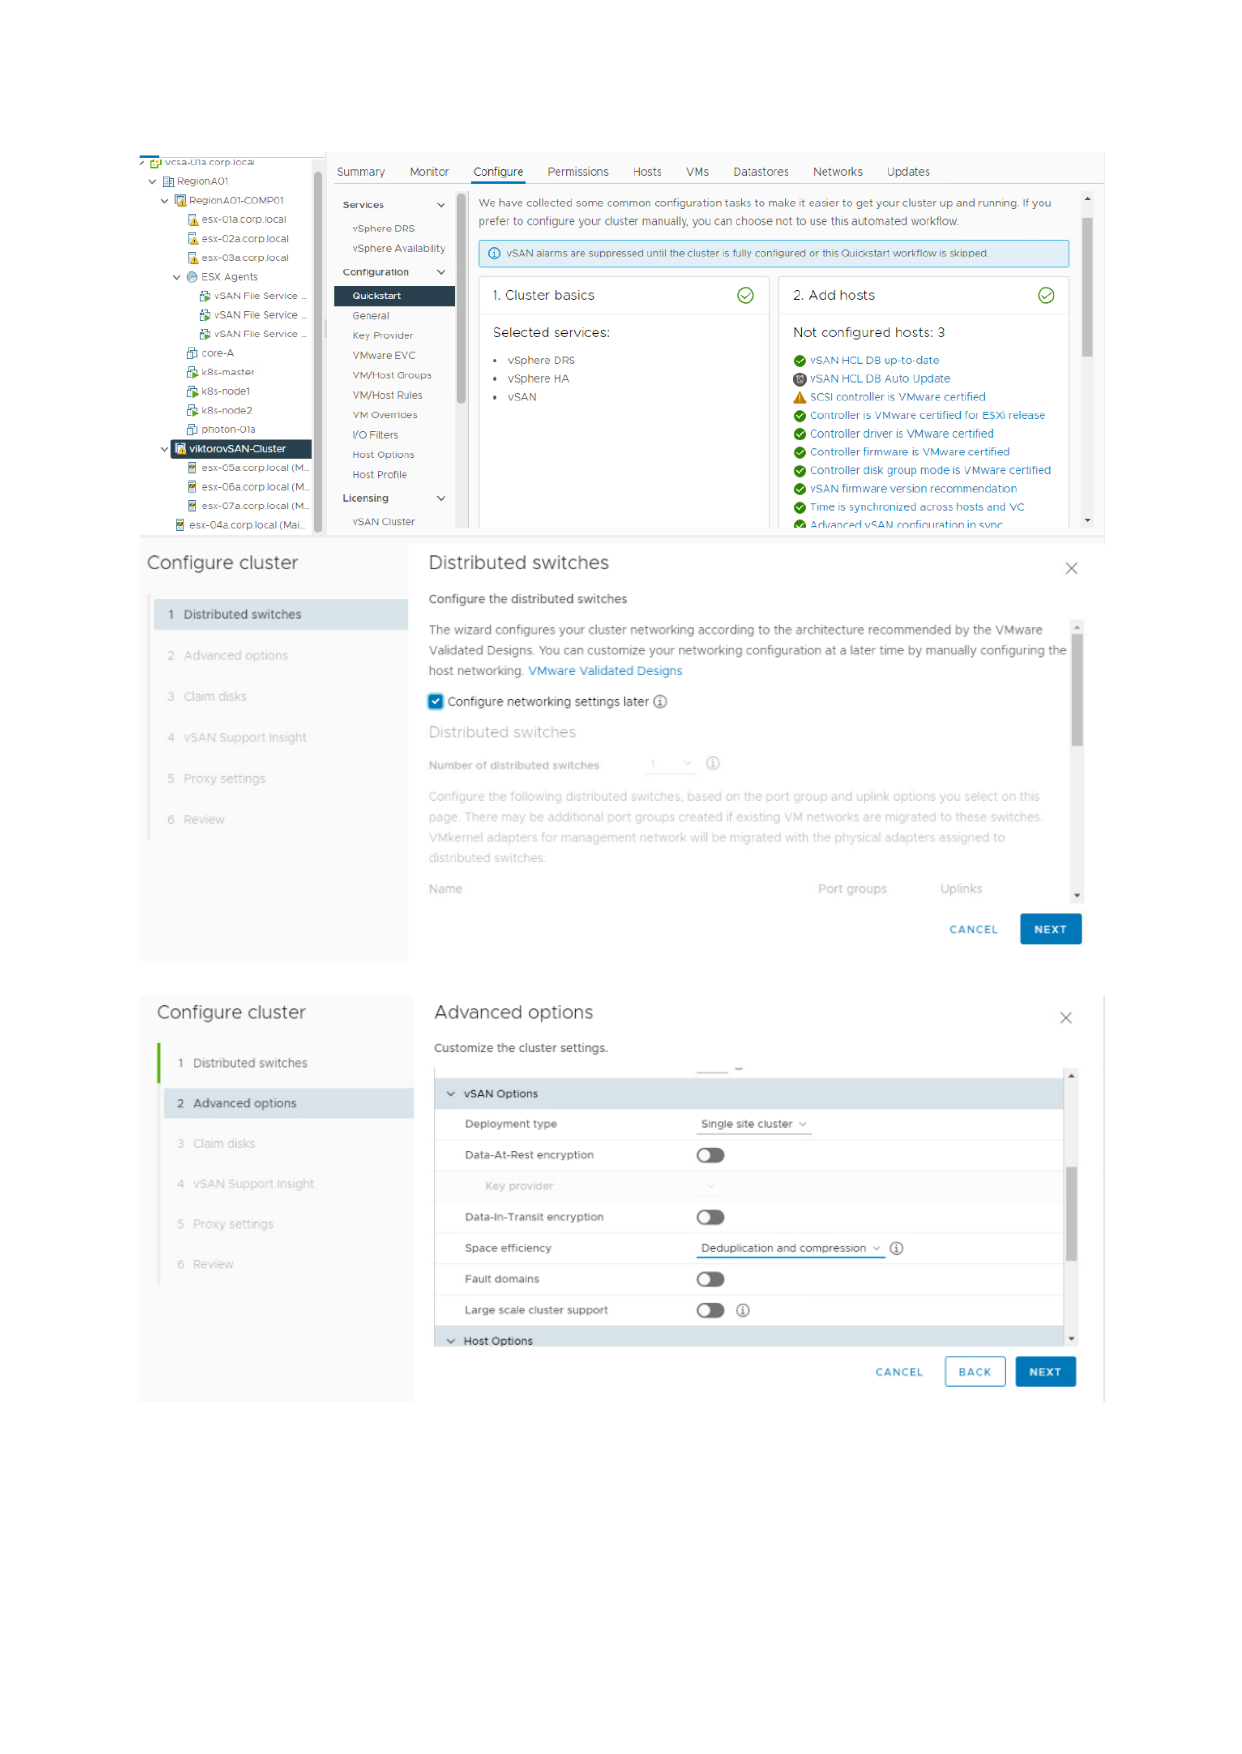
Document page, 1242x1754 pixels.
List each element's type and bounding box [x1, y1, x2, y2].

picture [139, 152, 1105, 961]
picture [139, 996, 1105, 1402]
